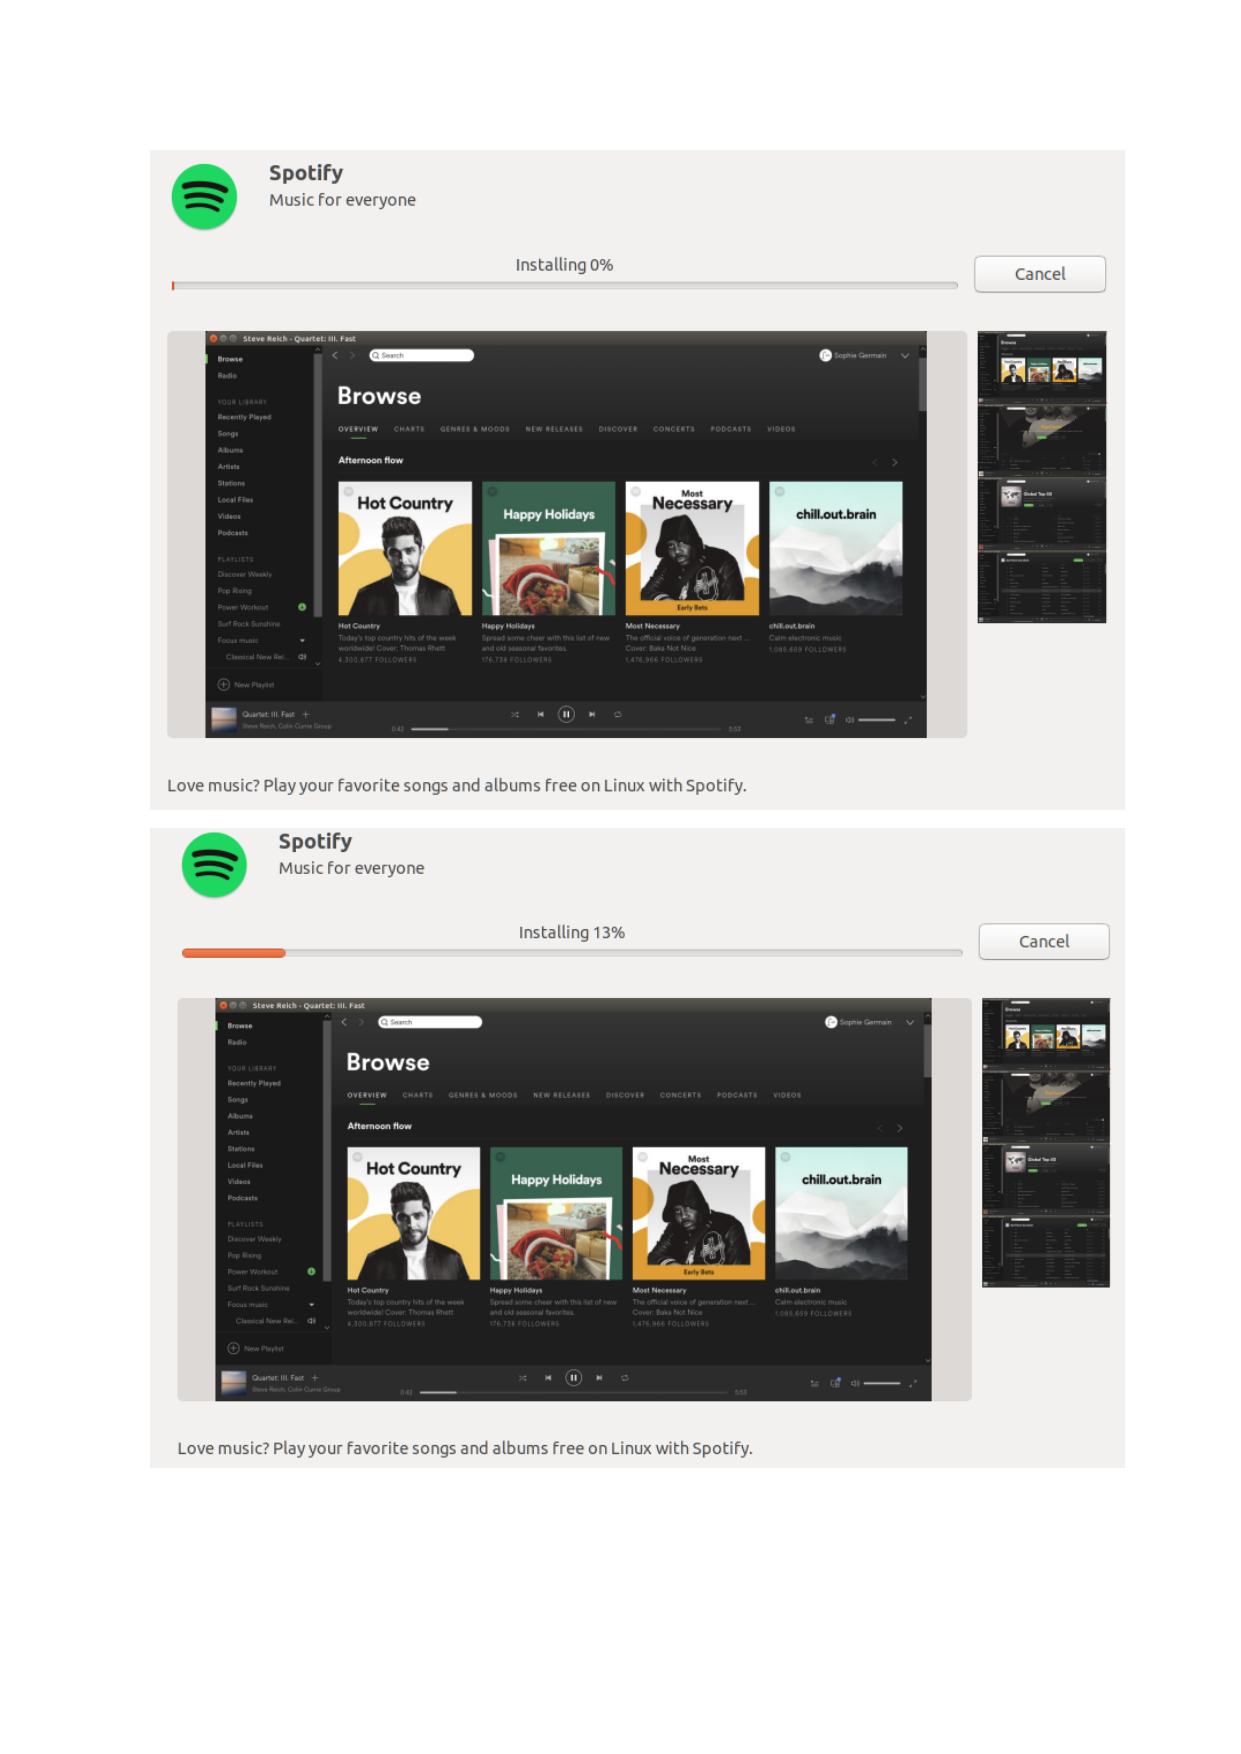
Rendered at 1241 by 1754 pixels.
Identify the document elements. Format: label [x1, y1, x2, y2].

picture [150, 828, 1125, 1468]
picture [150, 150, 1125, 810]
